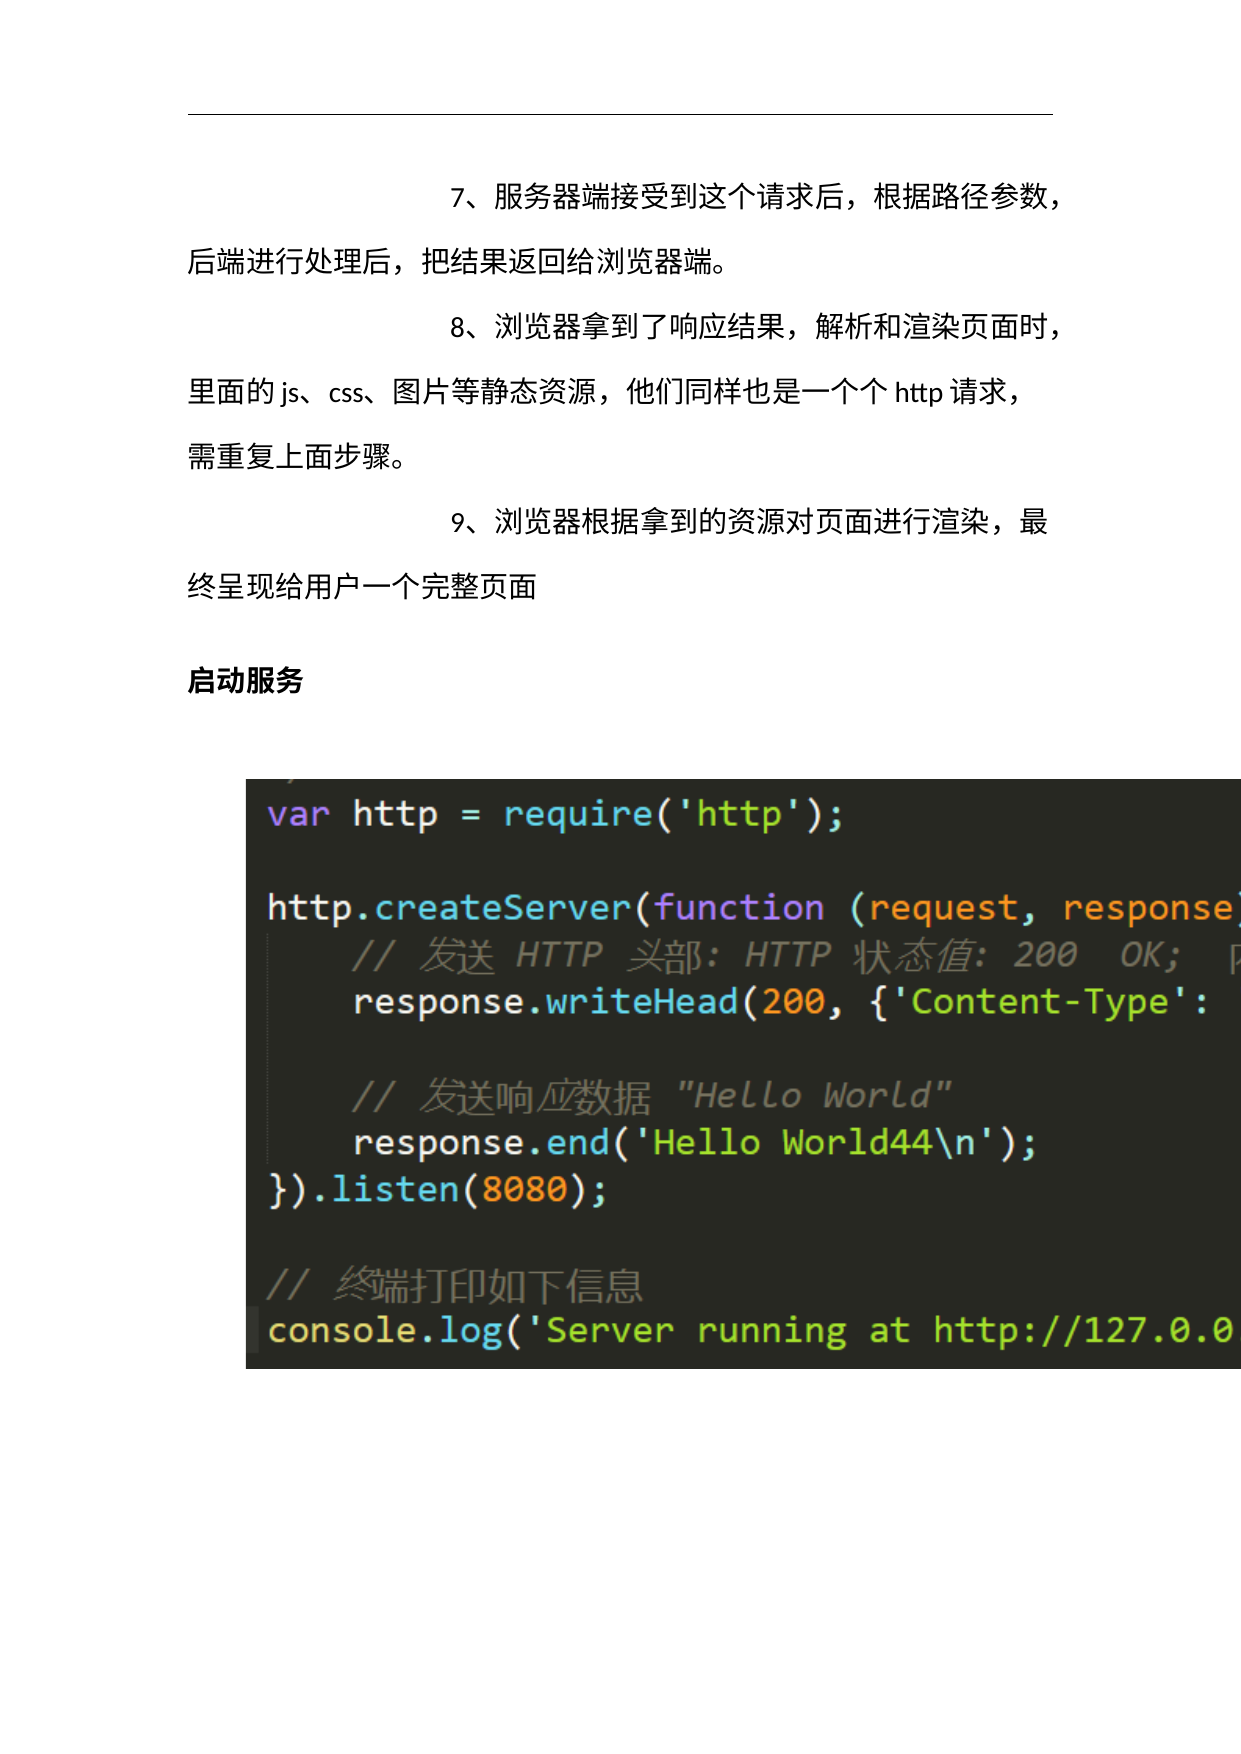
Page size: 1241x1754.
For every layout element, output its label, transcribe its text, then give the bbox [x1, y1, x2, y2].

text 9、浏览器根据拿到的资源对页面进行渲染，最终呈现给用户一个完整页面 [187, 487, 1053, 617]
picture [245, 779, 1241, 1369]
text 8、浏览器拿到了响应结果，解析和渲染页面时，里面的js、css、图片等静态资源，他们同样也是一个个http请求，需重复上面步骤。 [187, 292, 1053, 487]
subtitle 启动服务 [187, 646, 1053, 711]
text 7、服务器端接受到这个请求后，根据路径参数，后端进行处理后，把结果返回给浏览器端。 [187, 162, 1053, 292]
